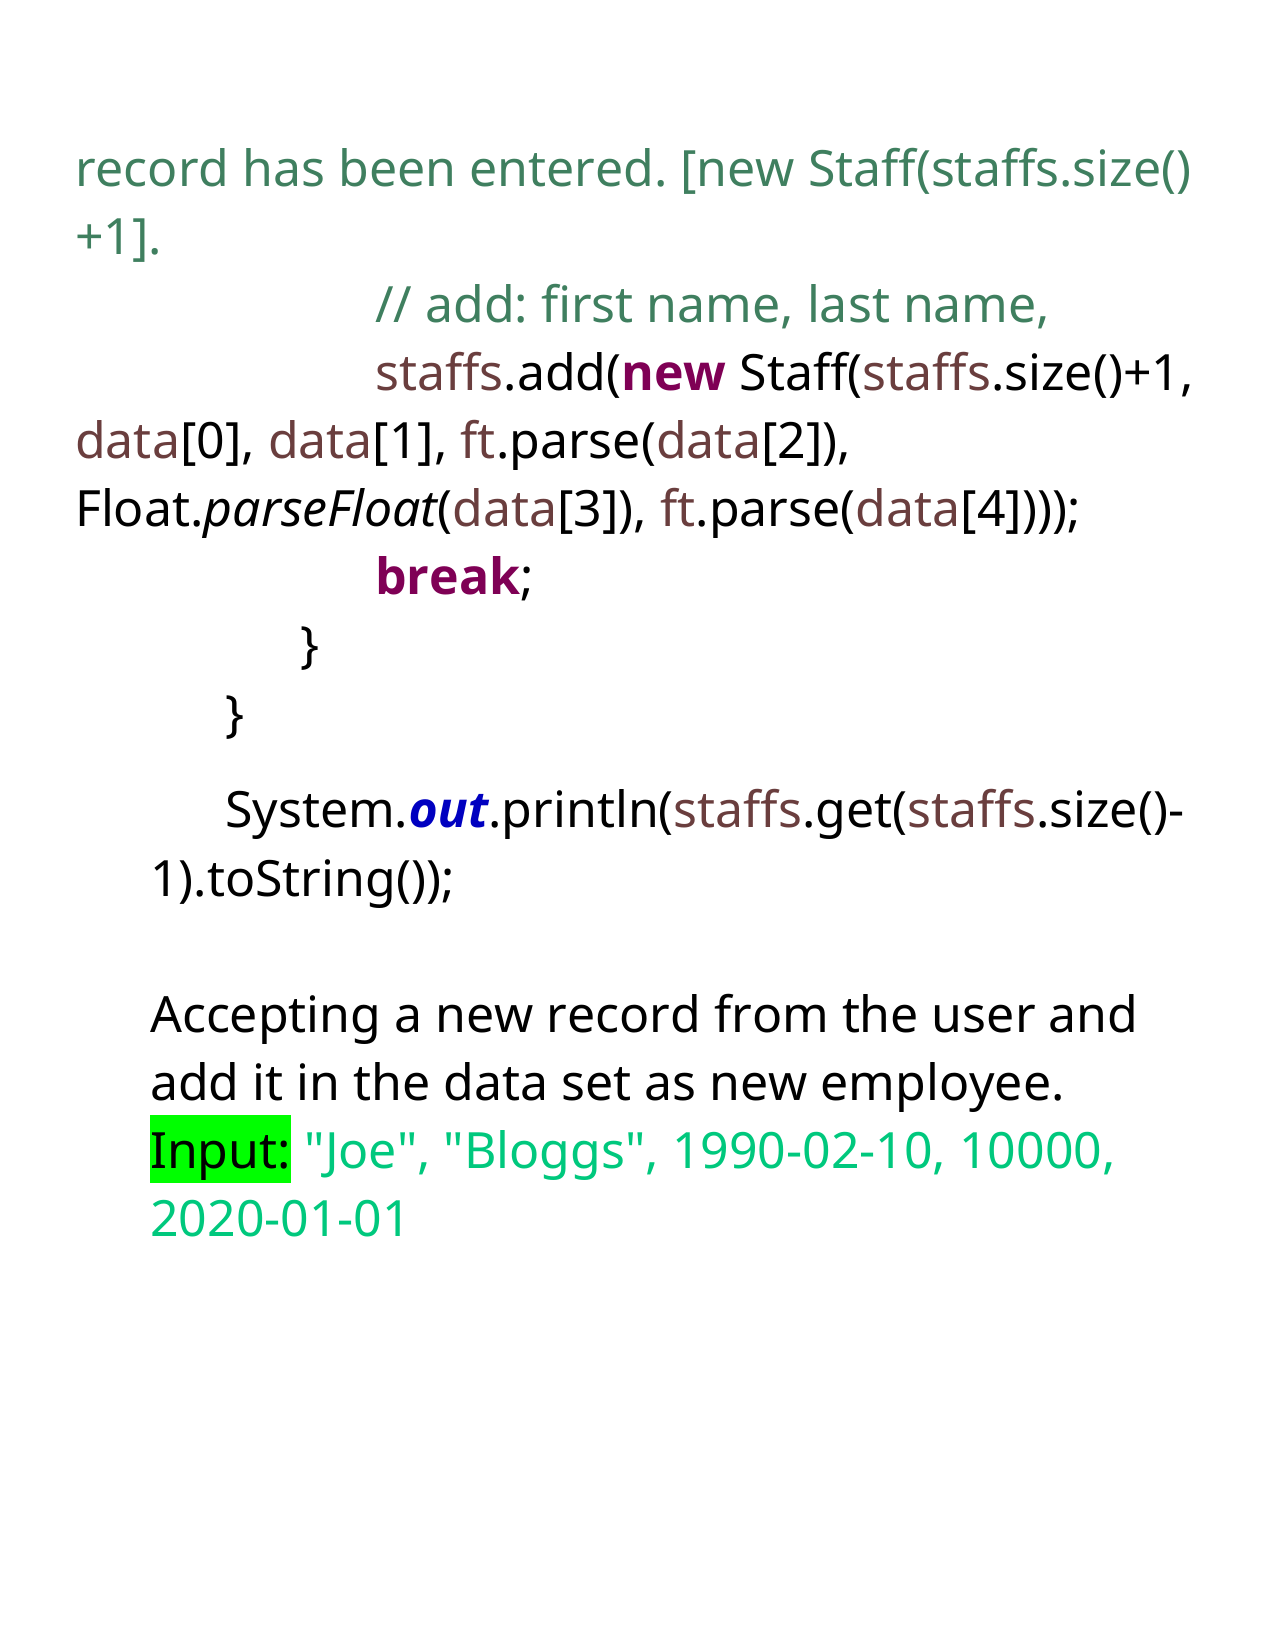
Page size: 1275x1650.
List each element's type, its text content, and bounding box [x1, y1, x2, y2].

text // add: first name, last name, [75, 269, 1200, 337]
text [75, 132, 1200, 269]
text Input: "Joe", "Bloggs", 1990-02-10, 10000, 2020-01-01 [150, 1115, 1200, 1251]
text break; [75, 541, 1200, 609]
text staffs.add(new Staff(staffs.size()+1, data[0], data[1], ft.parse(data[2]), Float.parseFloat(data[3]), ft.parse(data[4]))); [75, 337, 1200, 541]
text } [75, 677, 1200, 746]
text System.out.println(staffs.get(staffs.size()-1).toString()); [150, 746, 1200, 911]
text Accepting a new record from the user and add it in the data set as new employee. [150, 979, 1200, 1115]
text } [75, 609, 1200, 677]
